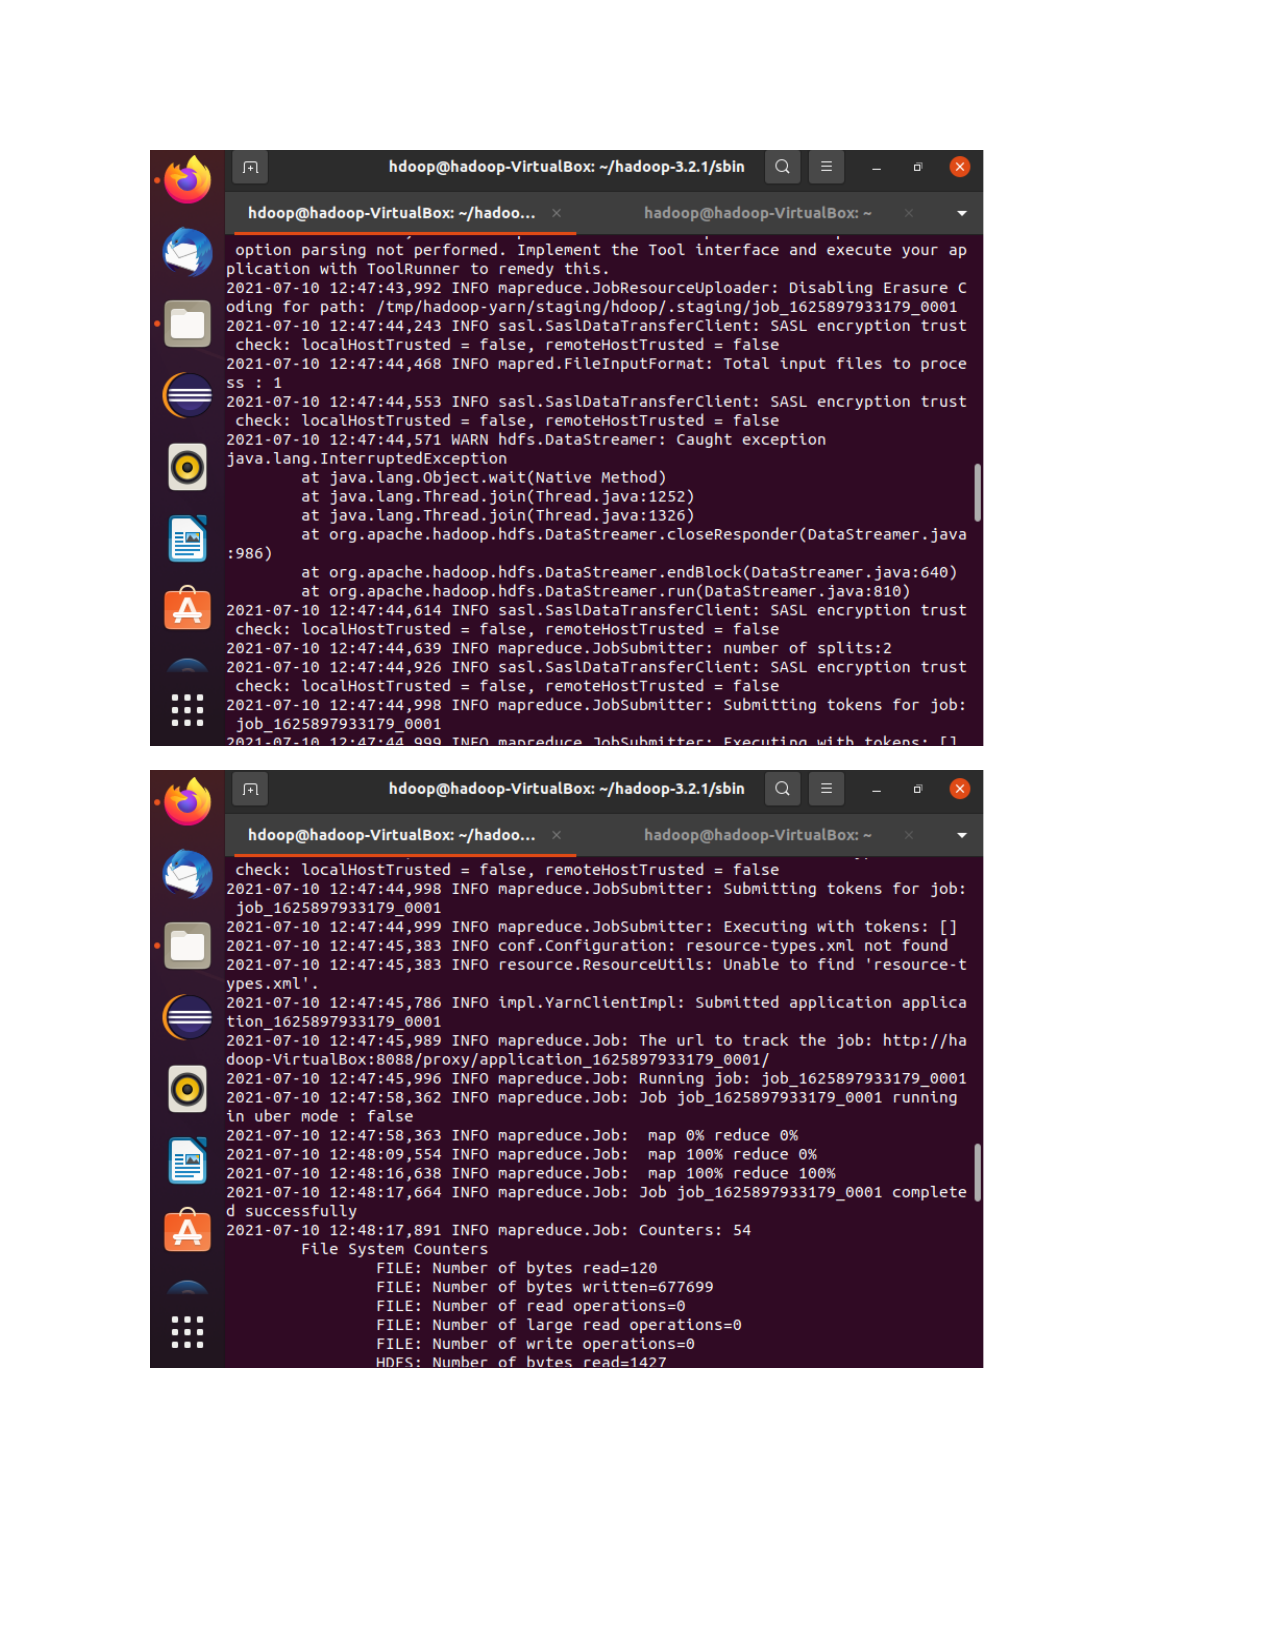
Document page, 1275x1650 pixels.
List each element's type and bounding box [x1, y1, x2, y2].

picture [150, 770, 984, 1368]
picture [150, 150, 984, 746]
